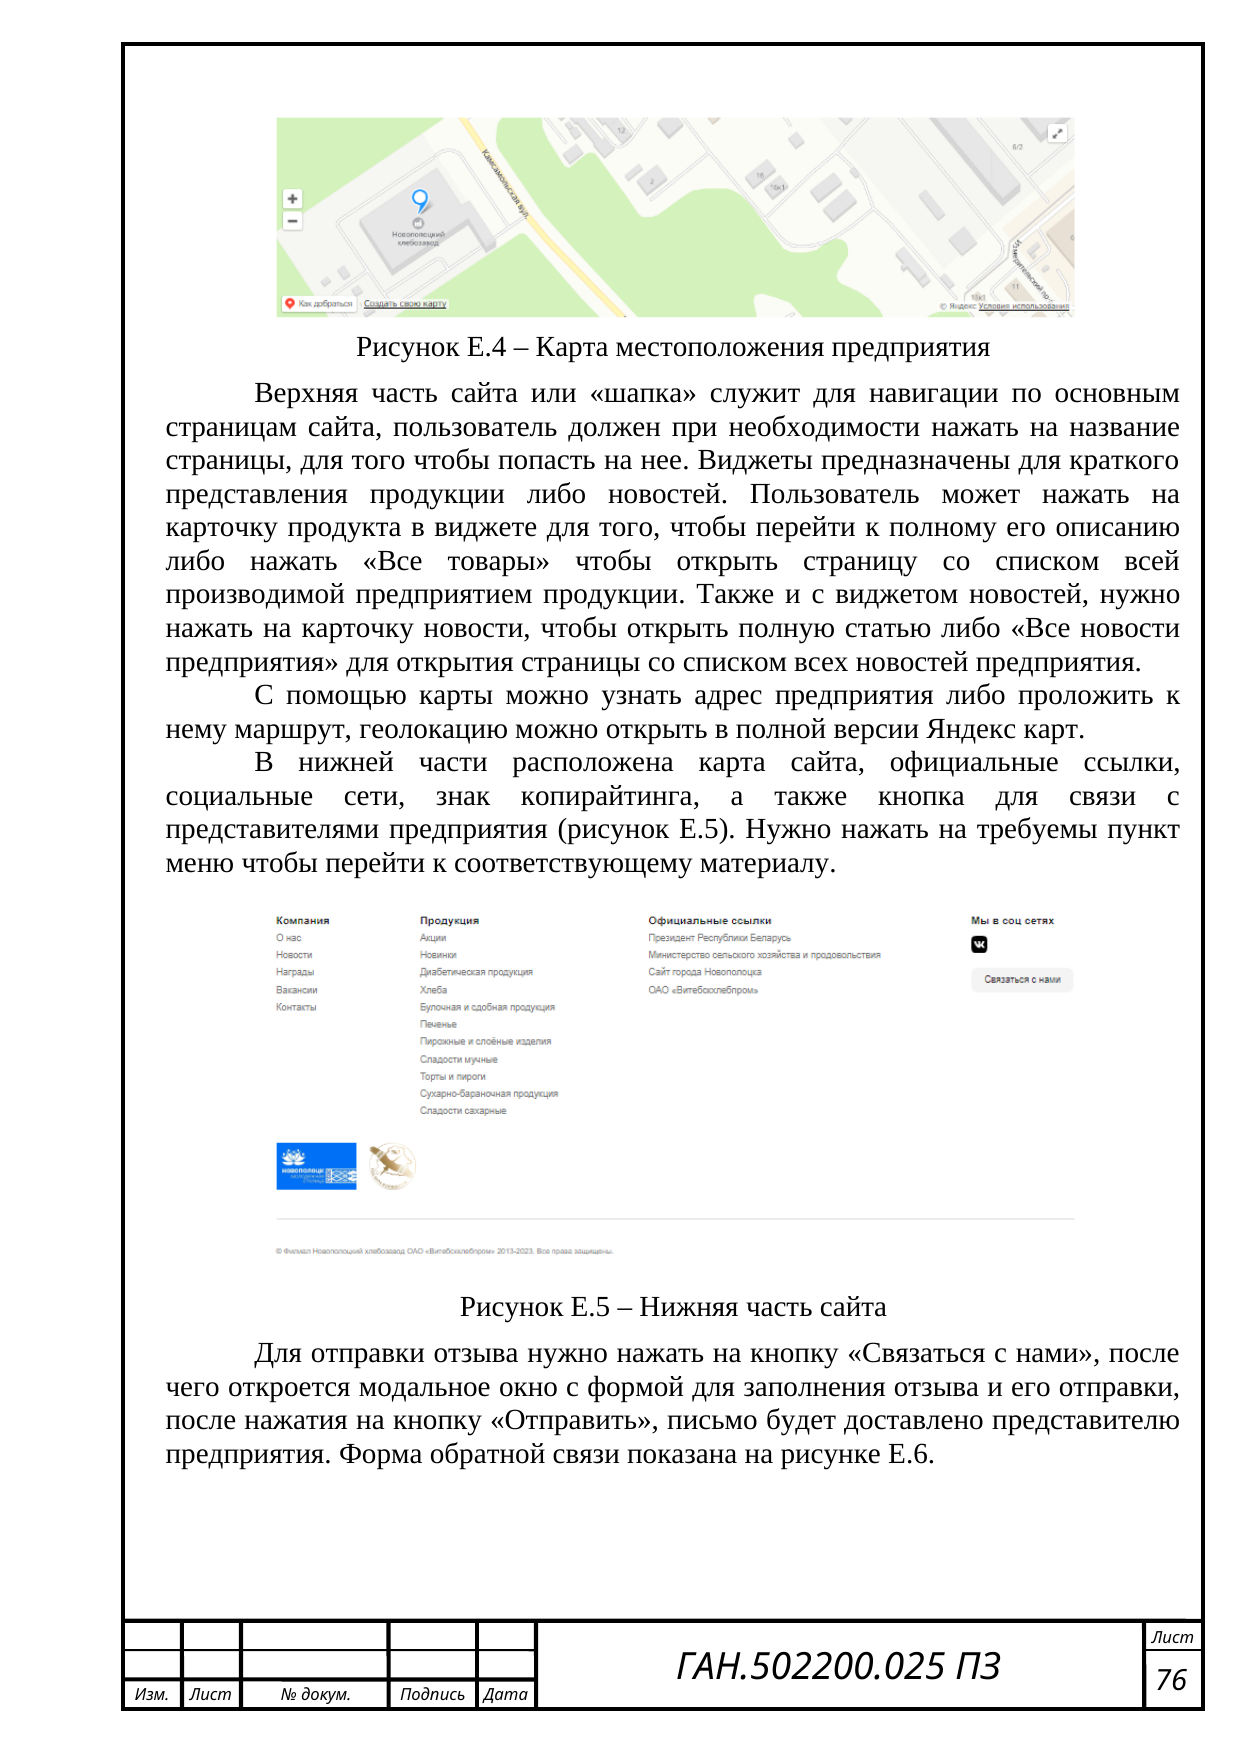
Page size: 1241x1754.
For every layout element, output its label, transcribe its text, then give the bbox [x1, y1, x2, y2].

text Рисунок Е.4 – Карта местоположения предприятия [165, 330, 1181, 363]
text Для отправки отзыва нужно нажать на кнопку «Связаться с нами», после чего откроется модальное окно с формой для заполнения отзыва и его отправки, после нажатия на кнопку «Отправить», письмо будет доставлено представителю предприятия. Форма обратной связи показана на рисунке Е.6. [165, 1335, 1181, 1469]
picture [165, 107, 1182, 330]
text В нижней части расположена карта сайта, официальные ссылки, социальные сети, знак копирайтинга, а также кнопка для связи с представителями предприятия (рисунок Е.5). Нужно нажать на требуемы пункт меню чтобы перейти к соответствующему материалу. [165, 744, 1181, 878]
text Верхняя часть сайта или «шапка» служит для навигации по основным страницам сайта, пользователь должен при необходимости нажать на название страницы, для того чтобы попасть на нее. Виджеты предназначены для краткого представления продукции либо новостей. Пользователь может нажать на карточку продукта в виджете для того, чтобы перейти к полному его описанию либо нажать «Все товары» чтобы открыть страницу со списком всей производимой предприятием продукции. Также и с виджетом новостей, нужно нажать на карточку новости, чтобы открыть полную статью либо «Все новости предприятия» для открытия страницы со списком всех новостей предприятия. [165, 375, 1181, 677]
picture [165, 891, 1182, 1290]
text С помощью карты можно узнать адрес предприятия либо проложить к нему маршрут, геолокацию можно открыть в полной версии Яндекс карт. [165, 677, 1181, 744]
text Рисунок Е.5 – Нижняя часть сайта [165, 1290, 1181, 1323]
